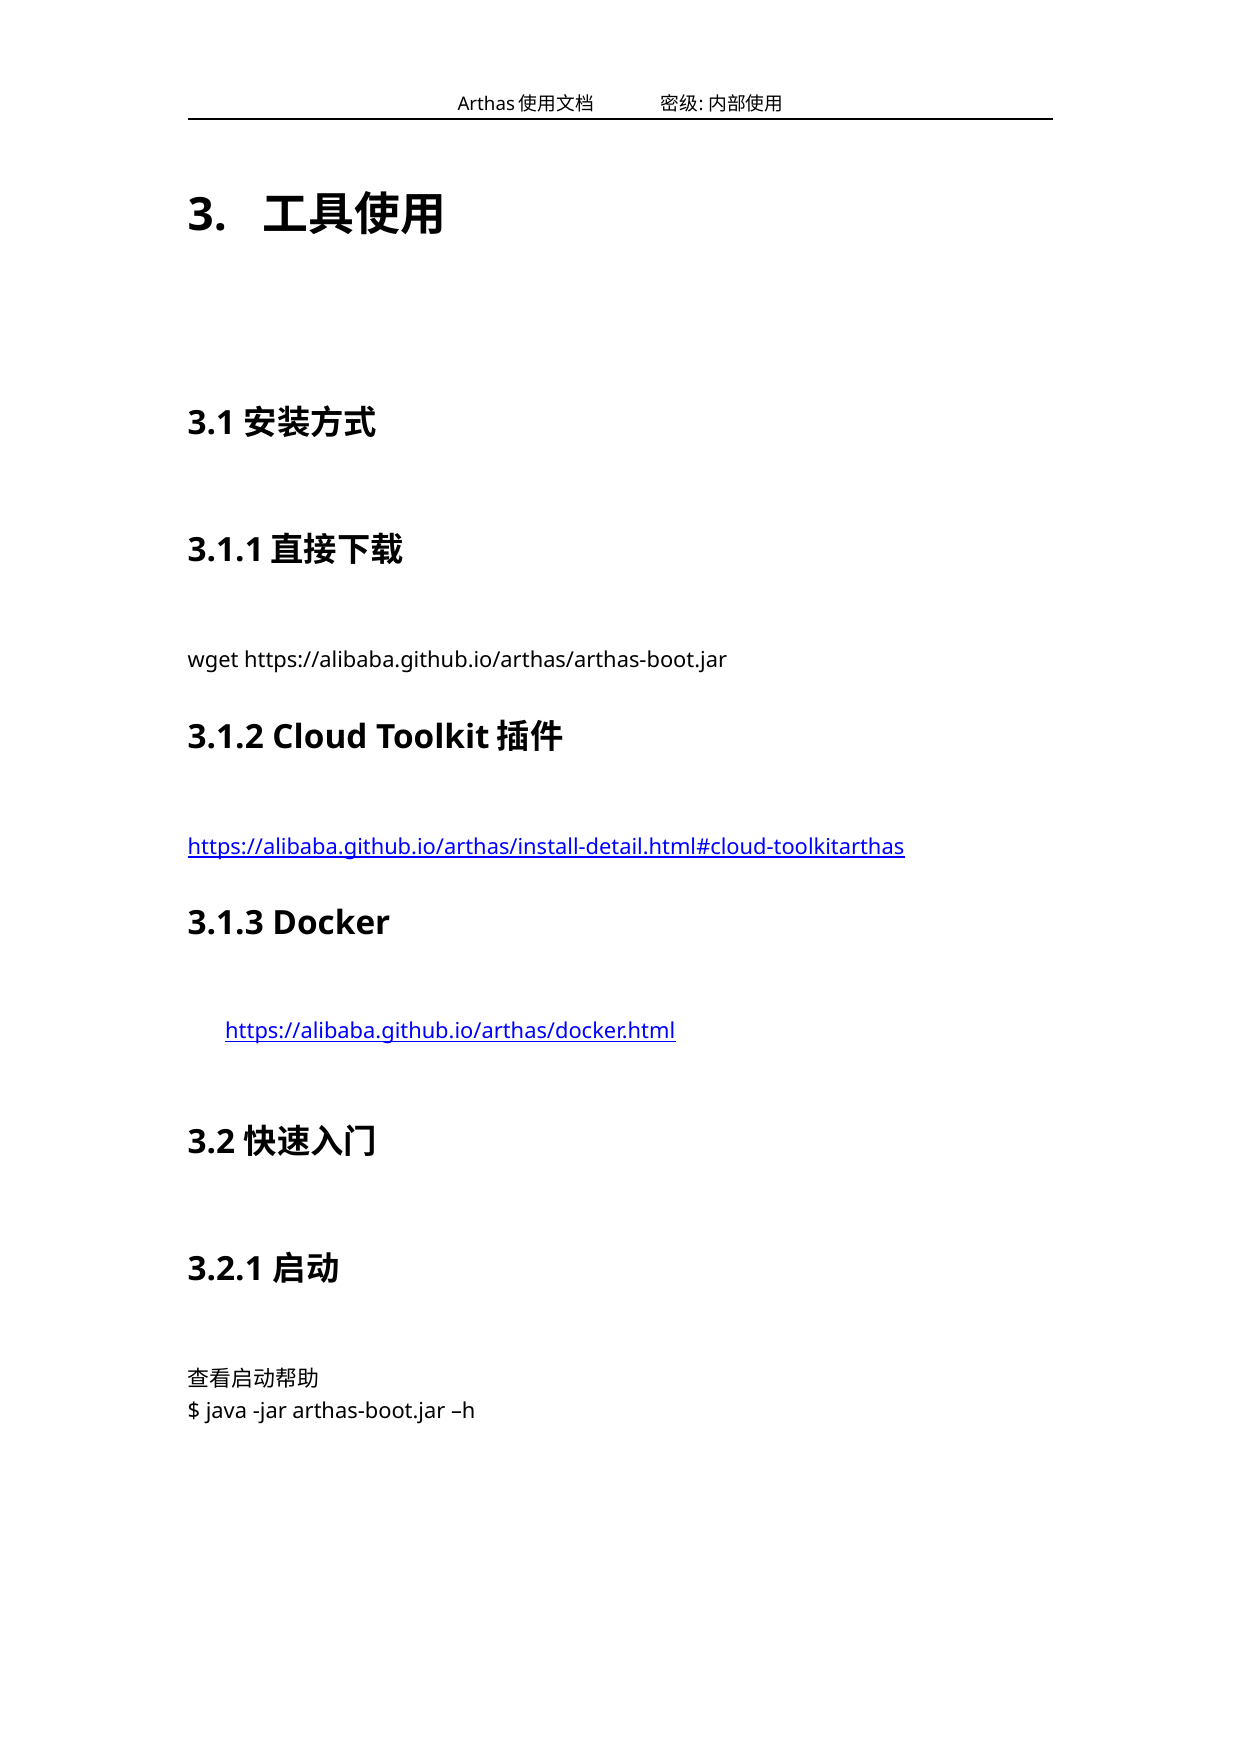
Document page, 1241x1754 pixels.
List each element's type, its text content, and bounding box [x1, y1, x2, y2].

text 查看启动帮助 [187, 1361, 1053, 1393]
subtitle 3.2 快速入门 [187, 1106, 1053, 1171]
subtitle 工具使用 [187, 162, 1053, 259]
subtitle 3.1 安装方式 [187, 388, 1053, 453]
subtitle 3.1.2 Cloud Toolkit插件 [187, 702, 1053, 767]
text wget https://alibaba.github.io/arthas/arthas-boot.jar [187, 642, 1053, 675]
text https://alibaba.github.io/arthas/install-detail.html#cloud-toolkitarthas [187, 829, 1053, 862]
text $ java -jar arthas-boot.jar –h [187, 1393, 1053, 1426]
list https://alibaba.github.io/arthas/docker.html [225, 1014, 1053, 1047]
subtitle 3.1.1直接下载 [187, 515, 1053, 580]
subtitle 3.1.3 Docker [187, 889, 1053, 954]
subtitle 3.2.1 启动 [187, 1234, 1053, 1299]
